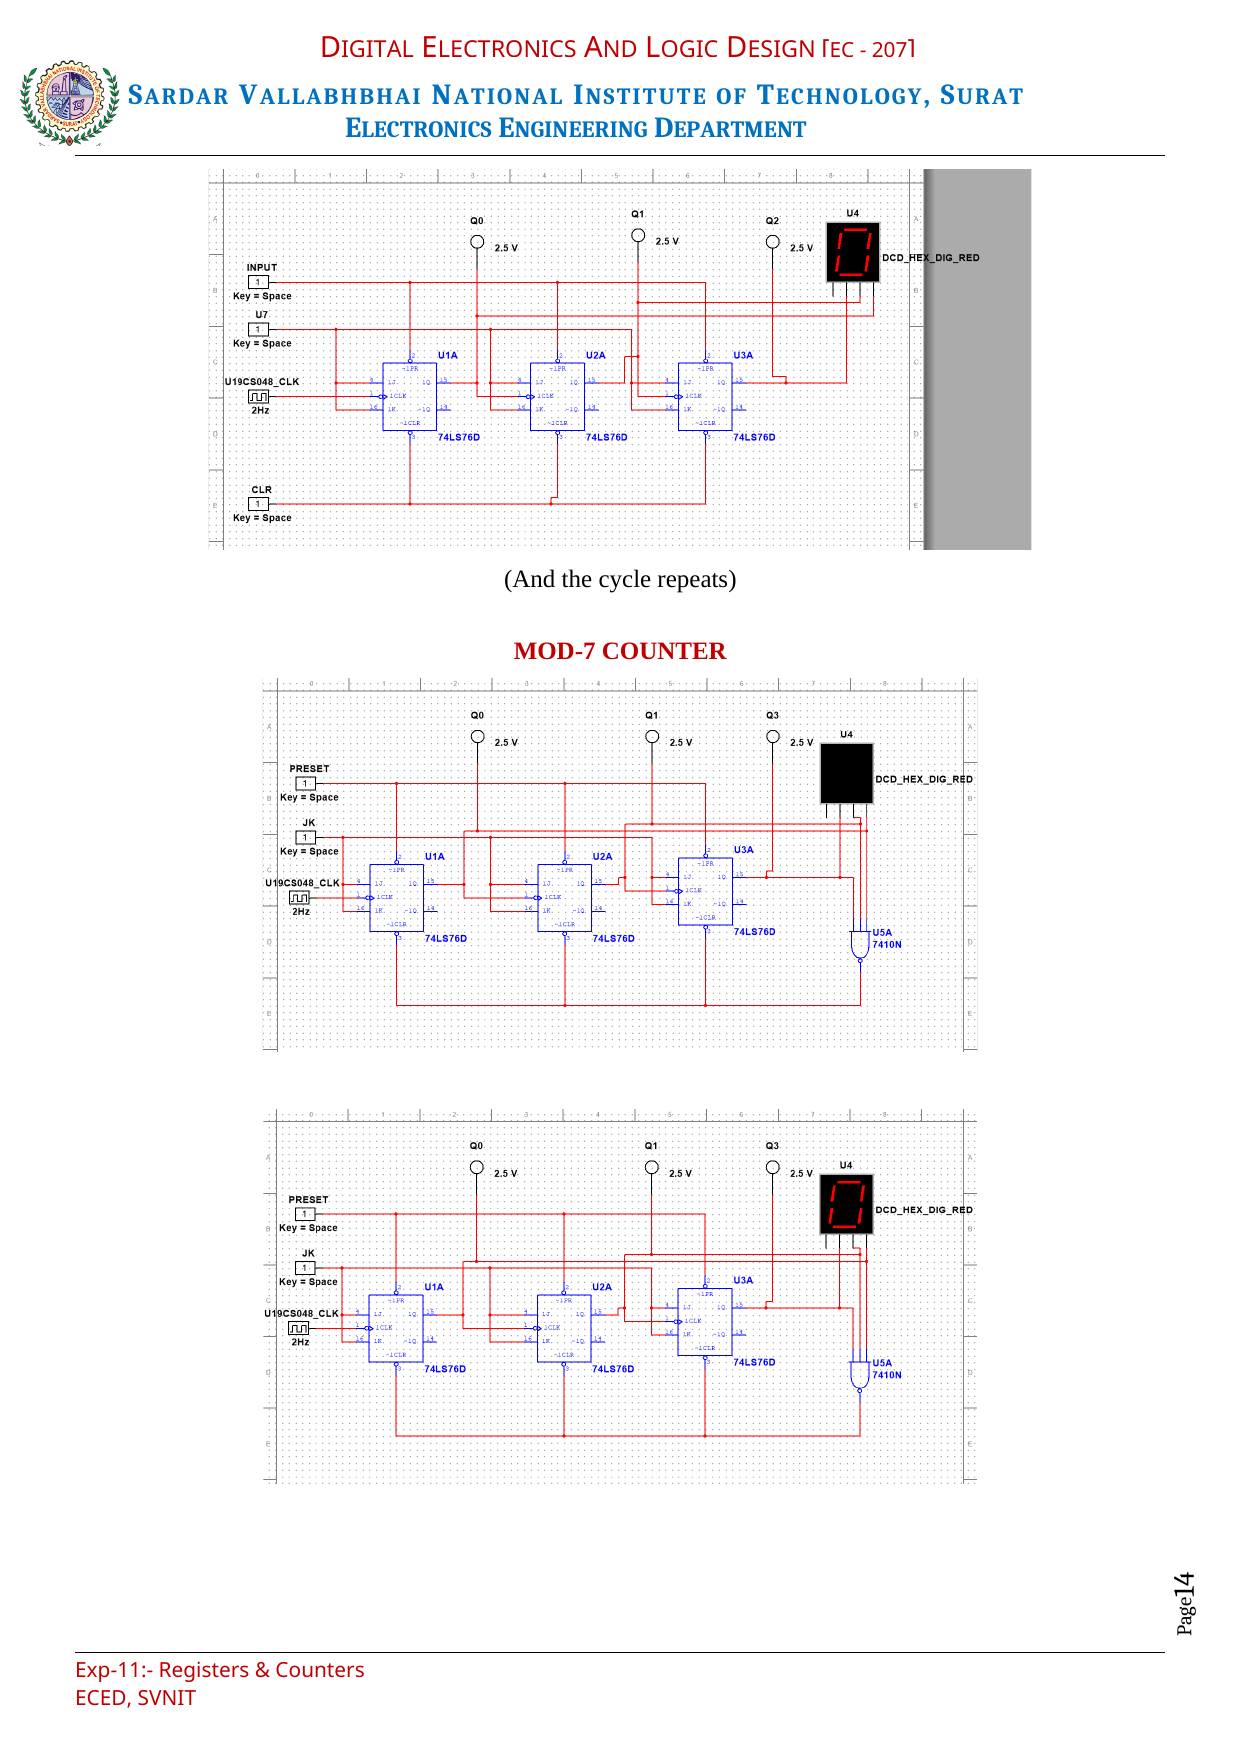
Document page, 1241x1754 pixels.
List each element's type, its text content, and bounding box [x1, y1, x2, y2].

picture [263, 1109, 977, 1484]
picture [262, 678, 978, 1052]
picture [19, 60, 120, 146]
picture [208, 169, 1032, 550]
subtitle mod-7 counter [75, 636, 1165, 664]
text (And the cycle repeats) [75, 564, 1165, 593]
